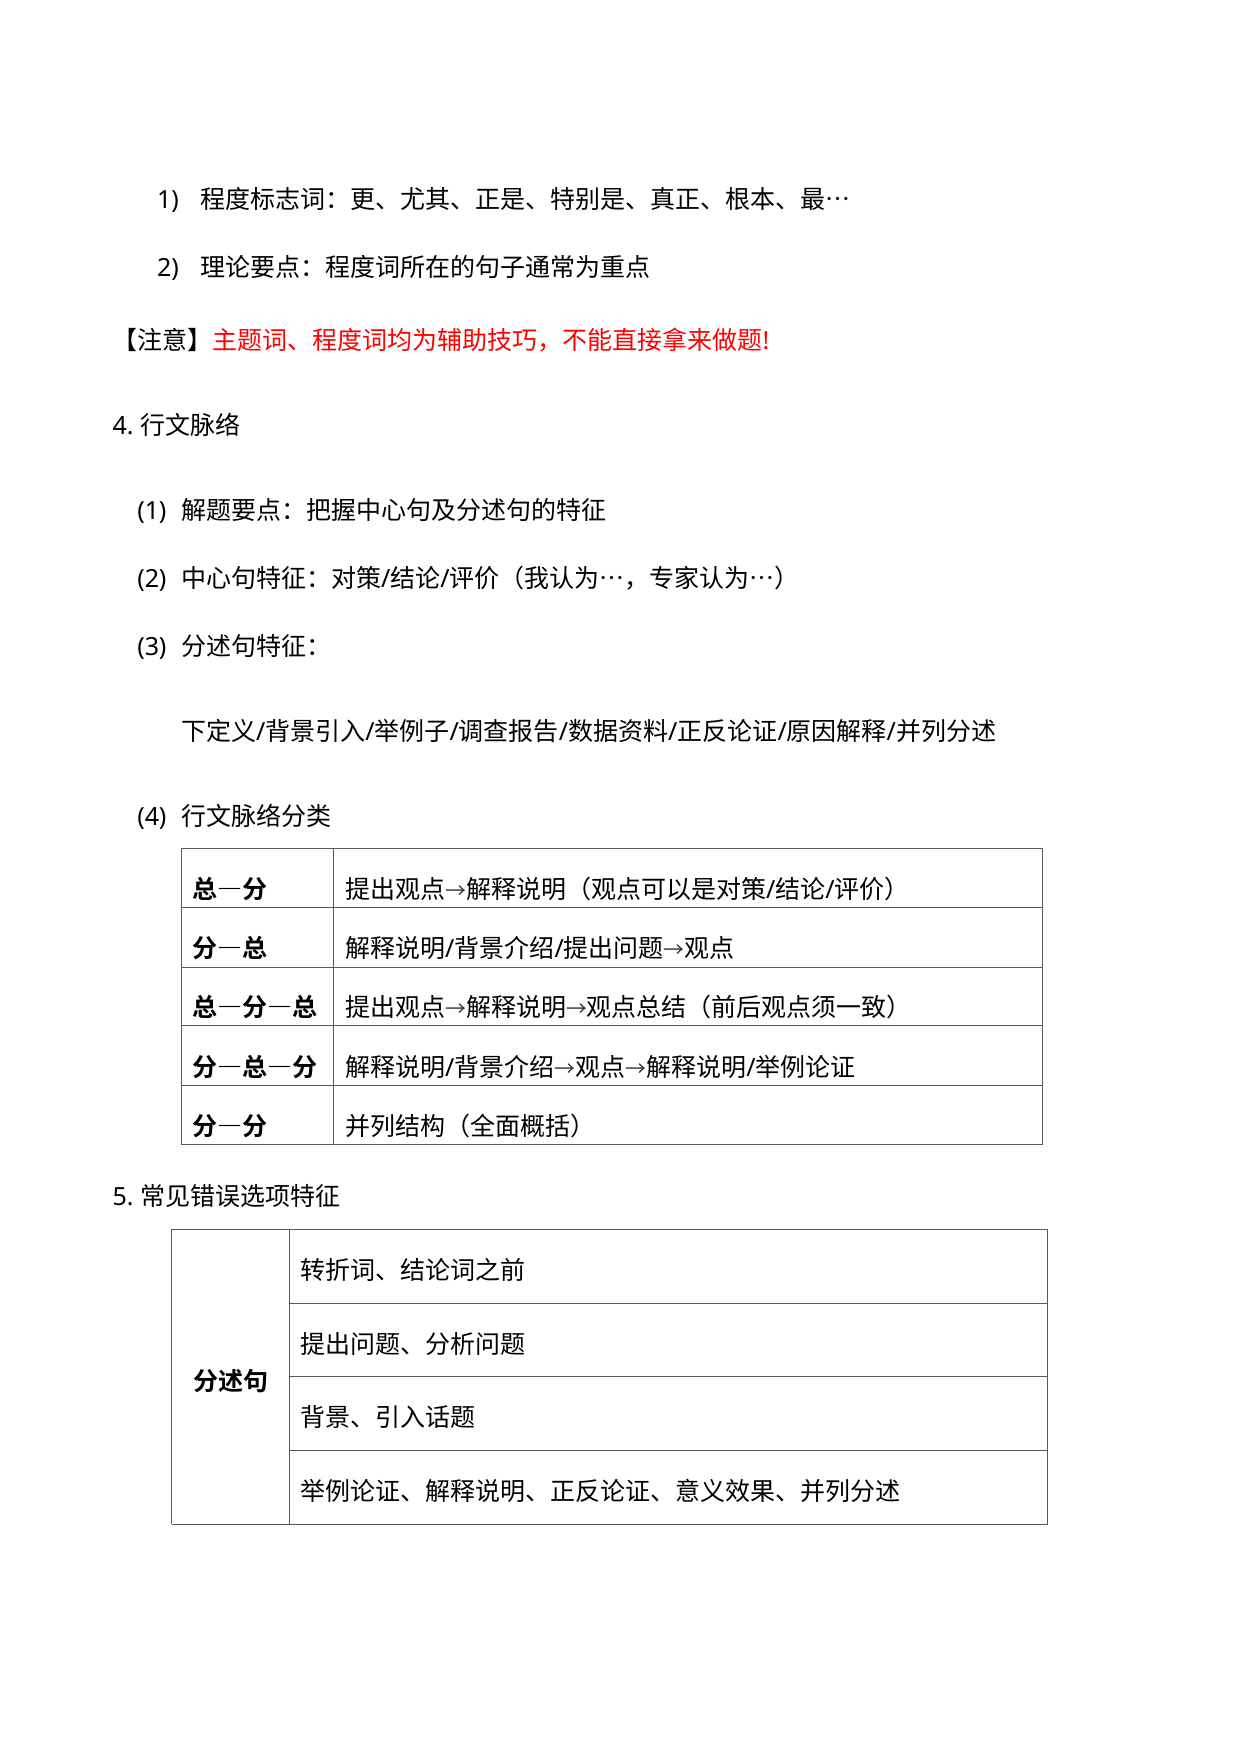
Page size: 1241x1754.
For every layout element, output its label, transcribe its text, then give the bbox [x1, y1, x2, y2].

table_cell 解释说明/背景介绍/提出问题→观点 [334, 908, 1042, 966]
list 行文脉络分类 [137, 780, 1128, 848]
list 程度标志词：更、尤其、正是、特别是、真正、根本、最… [157, 164, 1128, 232]
list 解题要点：把握中心句及分述句的特征 [137, 475, 1128, 543]
table_header 转折词、结论词之前 [290, 1230, 1047, 1303]
list 中心句特征：对策/结论/评价（我认为…，专家认为…） [137, 543, 1128, 611]
table_cell 总—分—总 [182, 968, 333, 1025]
table_header 分述句 [172, 1230, 289, 1523]
table_cell 提出观点→解释说明→观点总结（前后观点须一致） [334, 968, 1042, 1025]
table_cell 背景、引入话题 [290, 1377, 1047, 1450]
table_cell 分—分 [182, 1086, 333, 1143]
table_cell 解释说明/背景介绍→观点→解释说明/举例论证 [334, 1026, 1042, 1084]
text 【注意】主题词、程度词均为辅助技巧，不能直接拿来做题! [112, 305, 1128, 373]
table_cell 分—总—分 [182, 1026, 333, 1084]
table_cell 举例论证、解释说明、正反论证、意义效果、并列分述 [290, 1451, 1047, 1523]
table_header 总—分 [182, 849, 333, 907]
list 分述句特征： [137, 611, 1128, 678]
text 5. 常见错误选项特征 [112, 1161, 1128, 1229]
list 理论要点：程度词所在的句子通常为重点 [157, 232, 1128, 300]
text 4. 行文脉络 [112, 390, 1128, 458]
table_cell 并列结构（全面概括） [334, 1086, 1042, 1143]
table_cell 分—总 [182, 908, 333, 966]
text 下定义/背景引入/举例子/调查报告/数据资料/正反论证/原因解释/并列分述 [181, 695, 1128, 763]
table_cell 提出问题、分析问题 [290, 1304, 1047, 1376]
table_header 提出观点→解释说明（观点可以是对策/结论/评价） [334, 849, 1042, 907]
